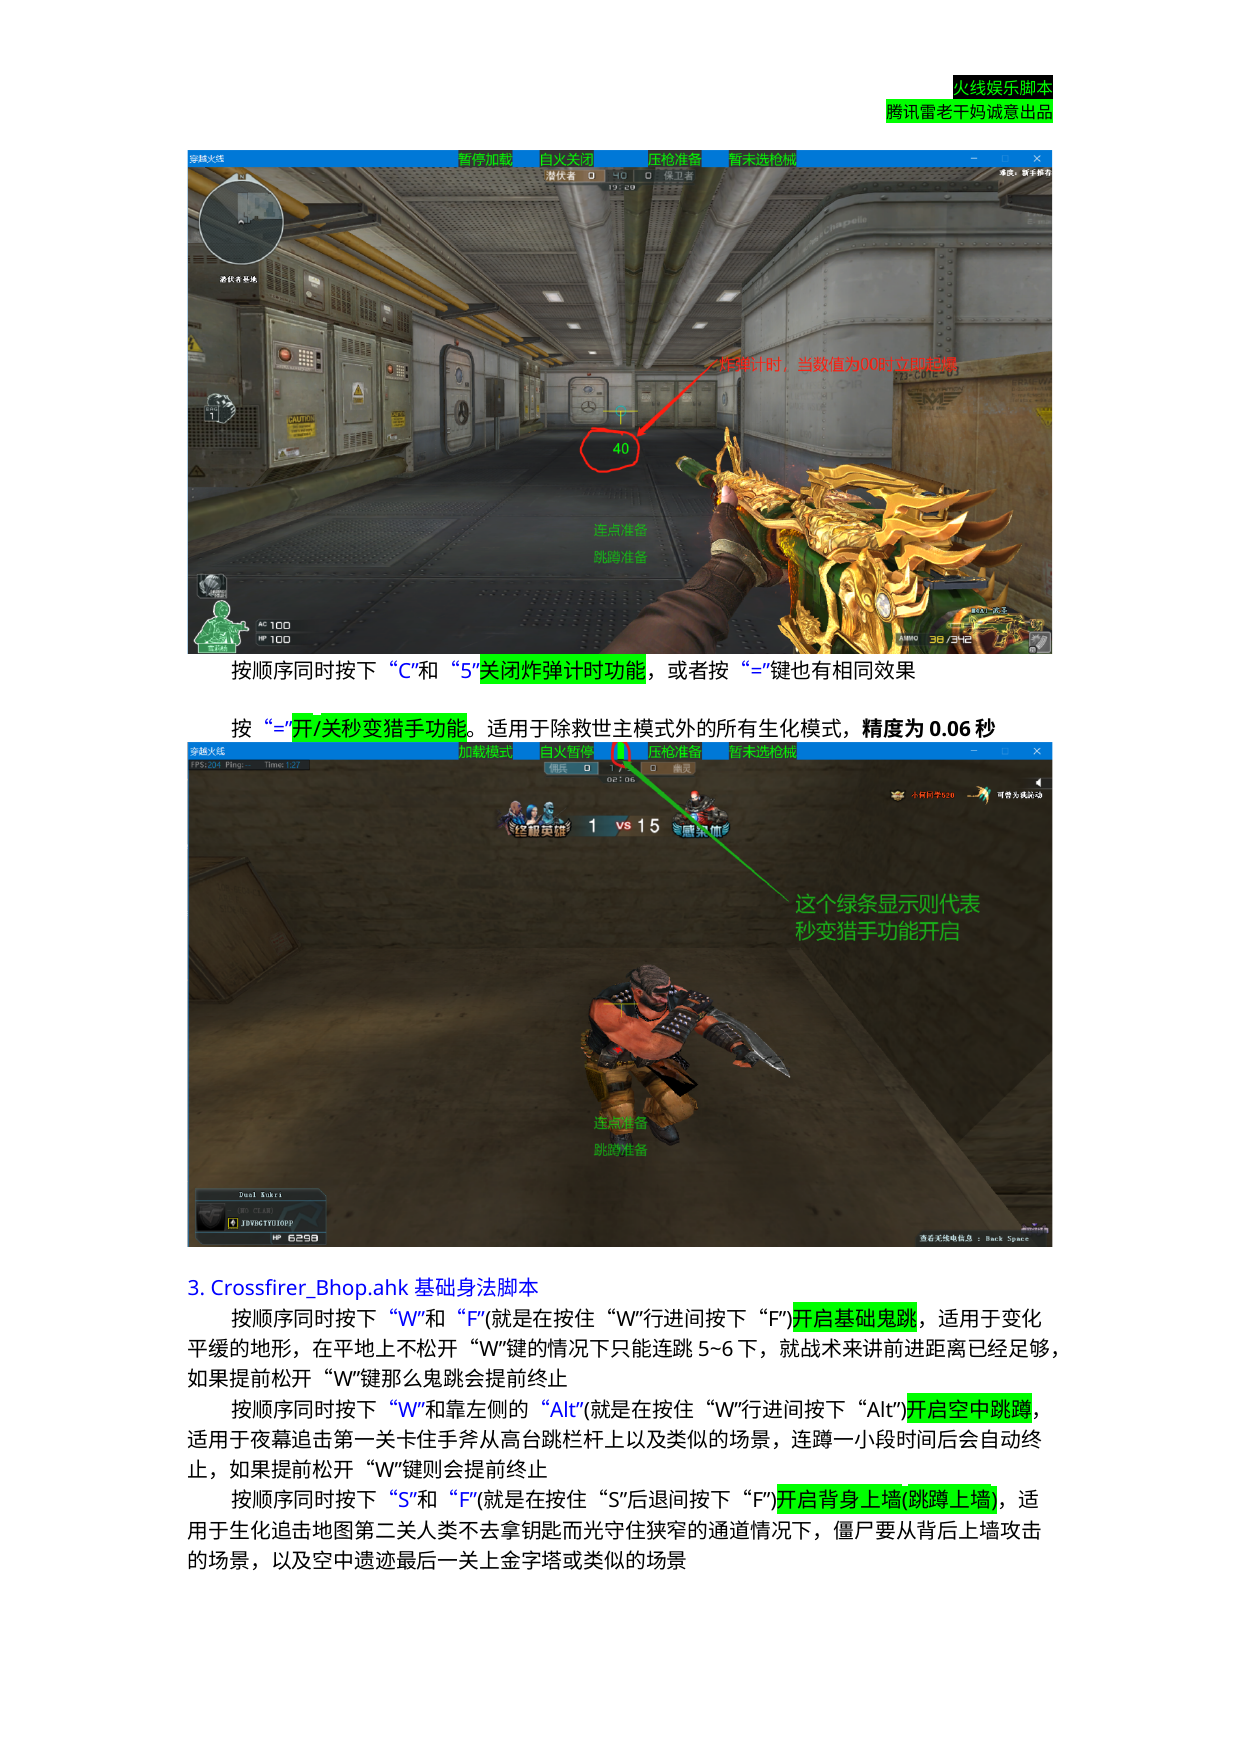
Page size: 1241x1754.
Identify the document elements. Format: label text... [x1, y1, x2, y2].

list 按“=”开/关秒变猎手功能。适用于除救世主模式外的所有生化模式，精度为0.06秒 [467, 713, 1053, 742]
list 按顺序同时按下“W”和“F”(就是在按住“W”行进间按下“F”)开启基础鬼跳，适用于变化平缓的地形，在平地上不松开“W”键的情况下只能连跳5~6下，就战术来讲前进距离已经足够，如果提前松开“W”键那么鬼跳会提前终止 [187, 1302, 1053, 1393]
picture [187, 150, 1053, 654]
list 按顺序同时按下“C”和“5”关闭炸弹计时功能，或者按“=”键也有相同效果 [646, 654, 1053, 684]
list Crossfirer_Bhop.ahk 基础身法脚本 [187, 1272, 1053, 1302]
list 按顺序同时按下“W”和靠左侧的“Alt”(就是在按住“W”行进间按下“Alt”)开启空中跳蹲，适用于夜幕追击第一关卡住手斧从高台跳栏杆上以及类似的场景，连蹲一小段时间后会自动终止，如果提前松开“W”键则会提前终止 [187, 1393, 1053, 1484]
picture [187, 742, 1053, 1247]
list 按顺序同时按下“C”和“5”关闭炸弹计时功能，或者按“=”键也有相同效果 [187, 654, 480, 684]
list 按顺序同时按下“S”和“F”(就是在按住“S”后退间按下“F”)开启背身上墙(跳蹲上墙)，适用于生化追击地图第二关人类不去拿钥匙而光守住狭窄的通道情况下，僵尸要从背后上墙攻击的场景，以及空中遗迹最后一关上金字塔或类似的场景 [187, 1484, 1053, 1574]
